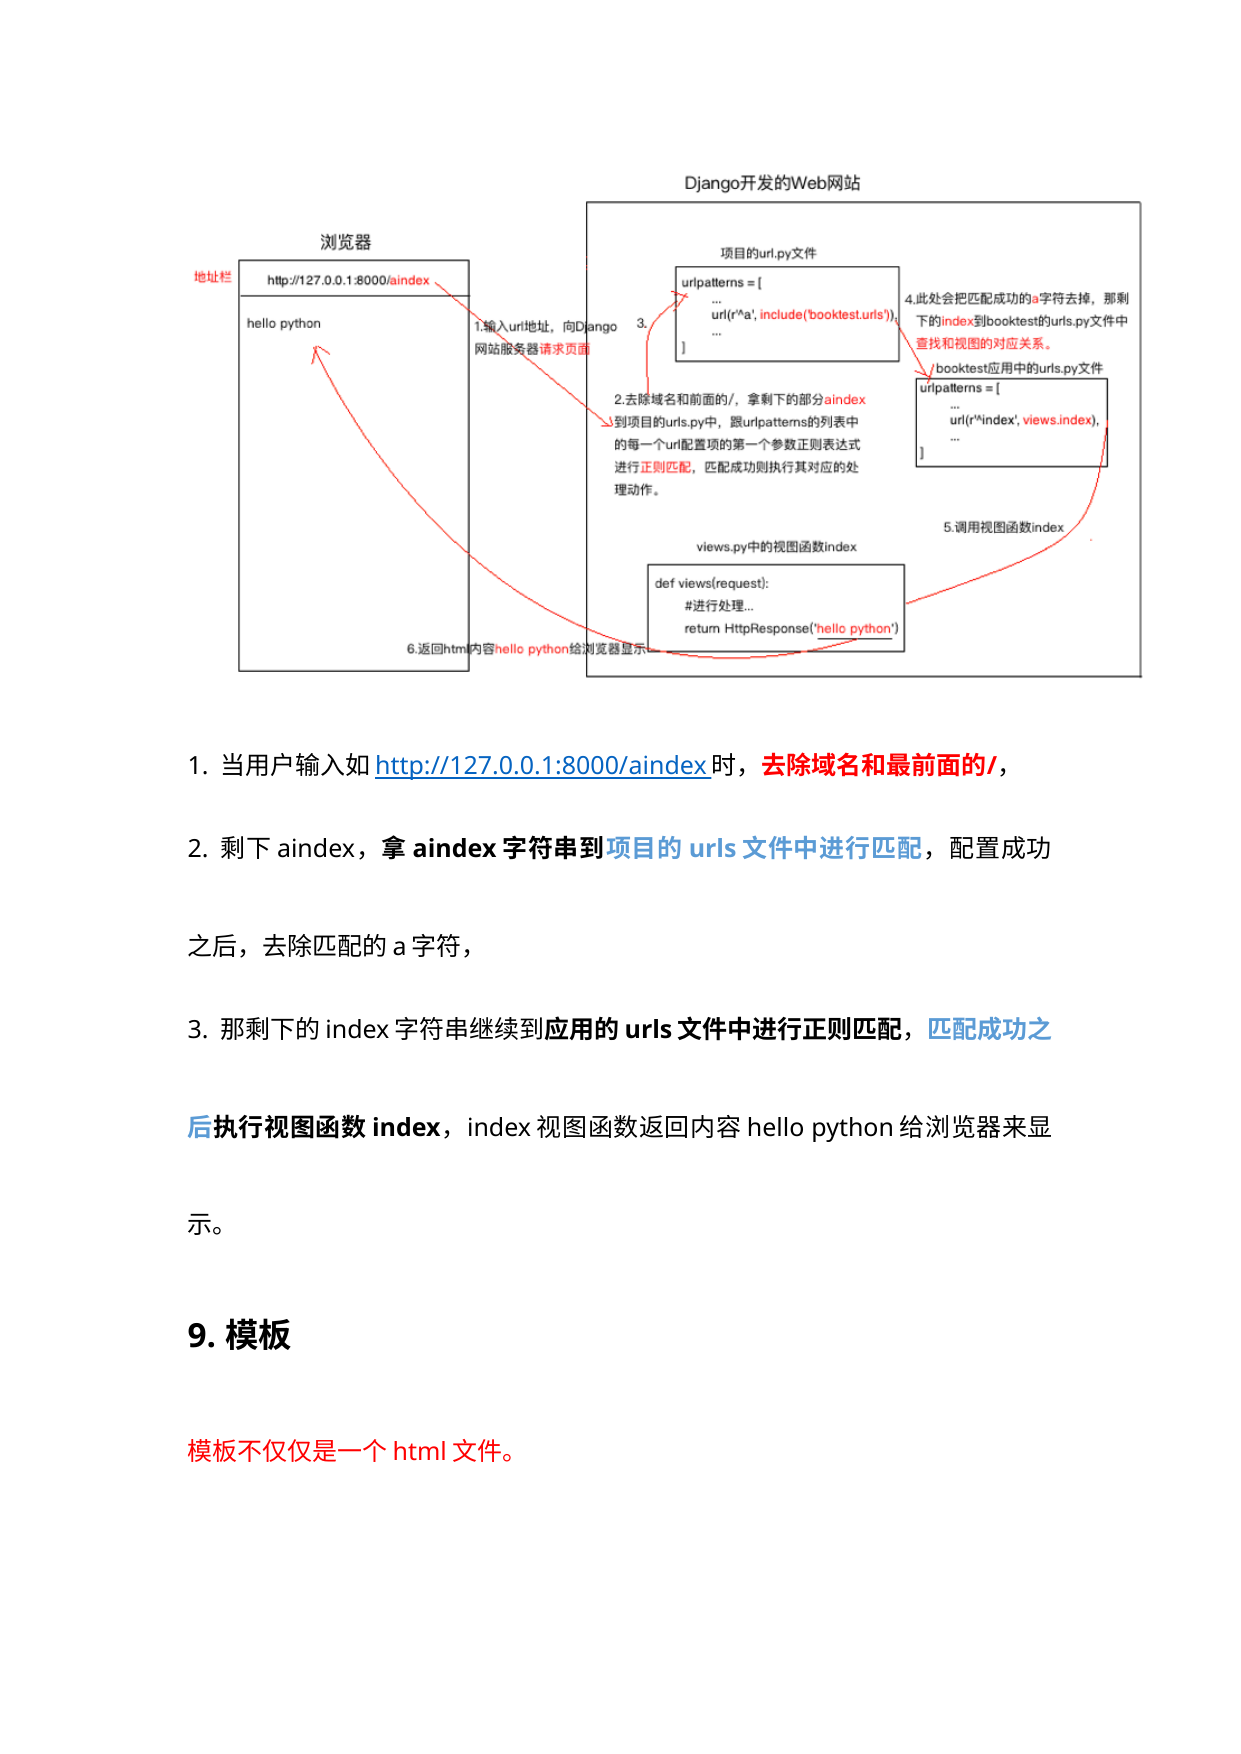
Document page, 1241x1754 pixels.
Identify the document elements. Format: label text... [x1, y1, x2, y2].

list 那剩下的index字符串继续到应用的urls文件中进行正则匹配，匹配成功之后执行视图函数index，index视图函数返回内容hello python给浏览器来显示。 [187, 995, 1053, 1255]
list 当用户输入如http://127.0.0.1:8000/aindex时，去除域名和最前面的/， [187, 731, 1053, 796]
list 剩下aindex，拿aindex字符串到项目的urls文件中进行匹配，配置成功之后，去除匹配的a字符， [187, 814, 1053, 977]
subtitle 模板 [187, 1300, 1053, 1365]
text 模板不仅仅是一个html文件。 [187, 1417, 1053, 1482]
picture [187, 162, 1154, 691]
